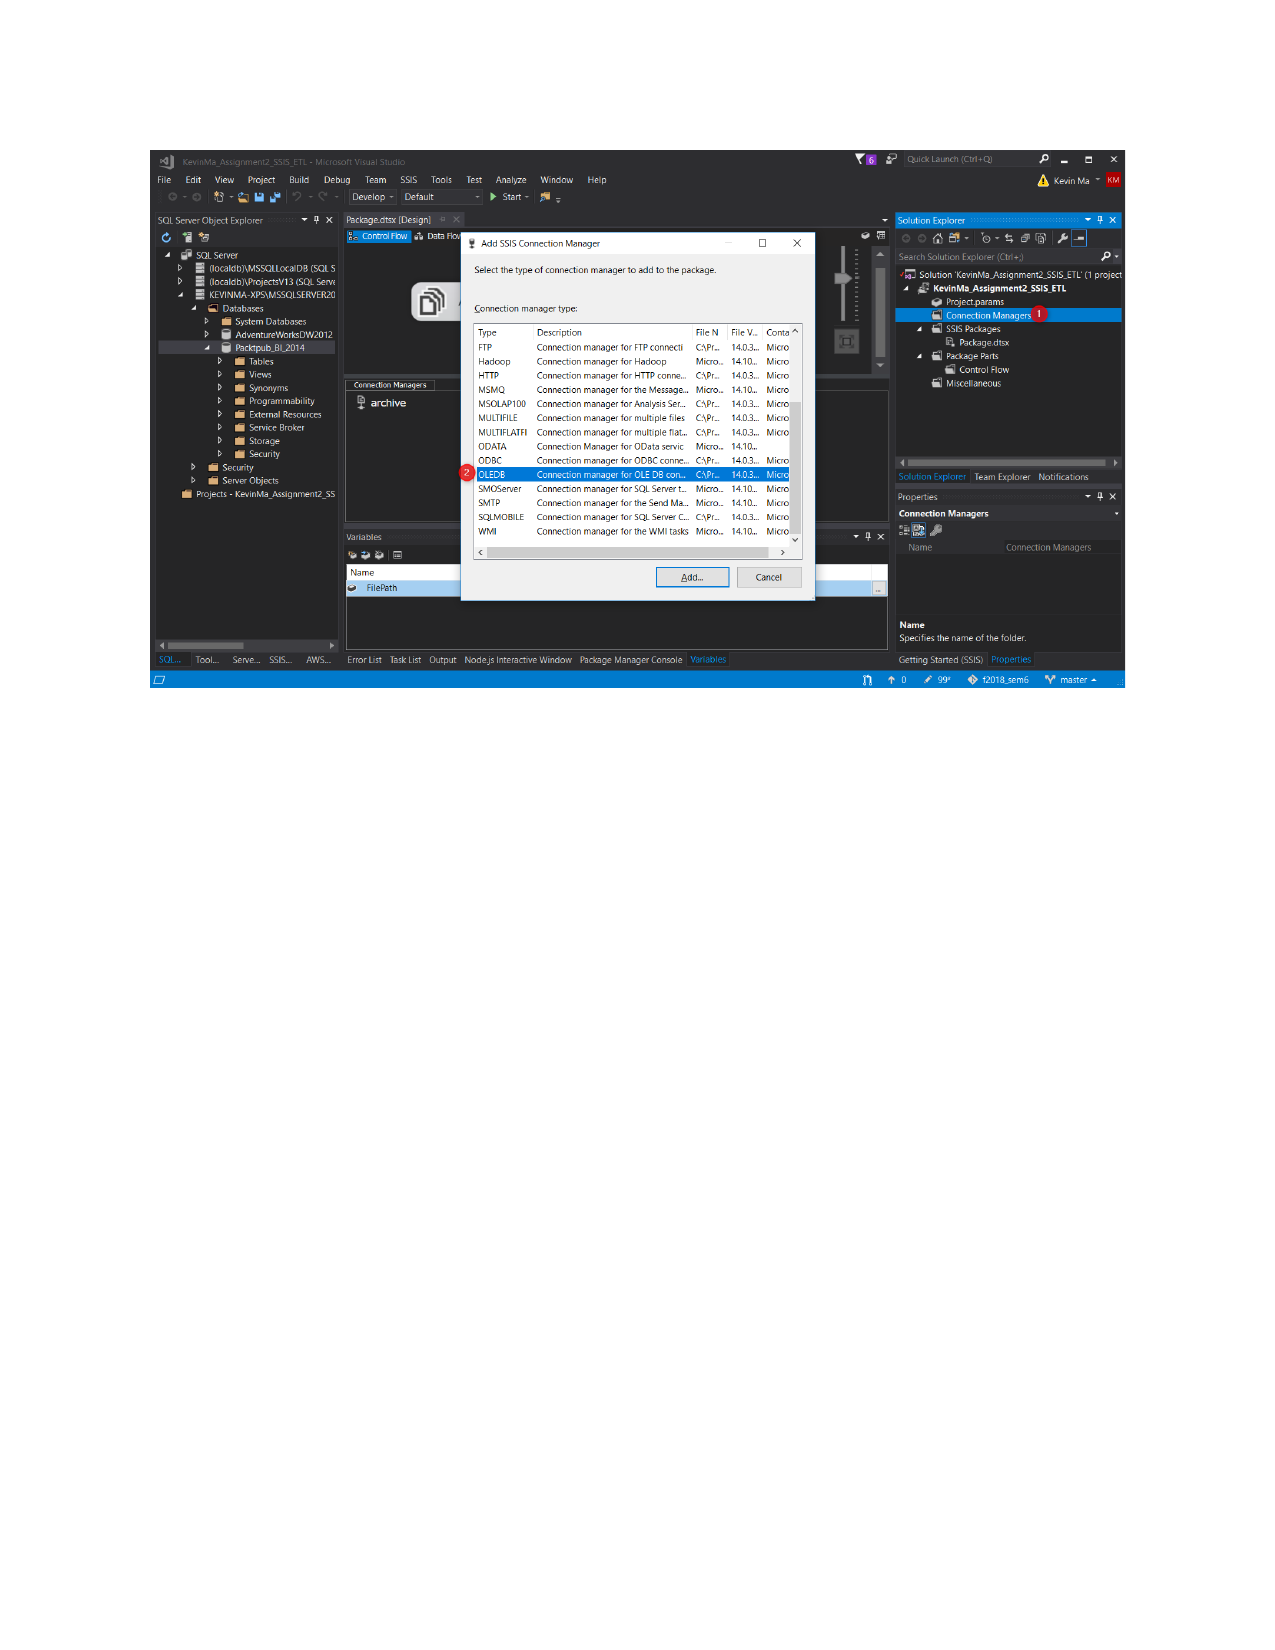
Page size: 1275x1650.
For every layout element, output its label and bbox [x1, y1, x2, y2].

picture [150, 150, 1125, 688]
